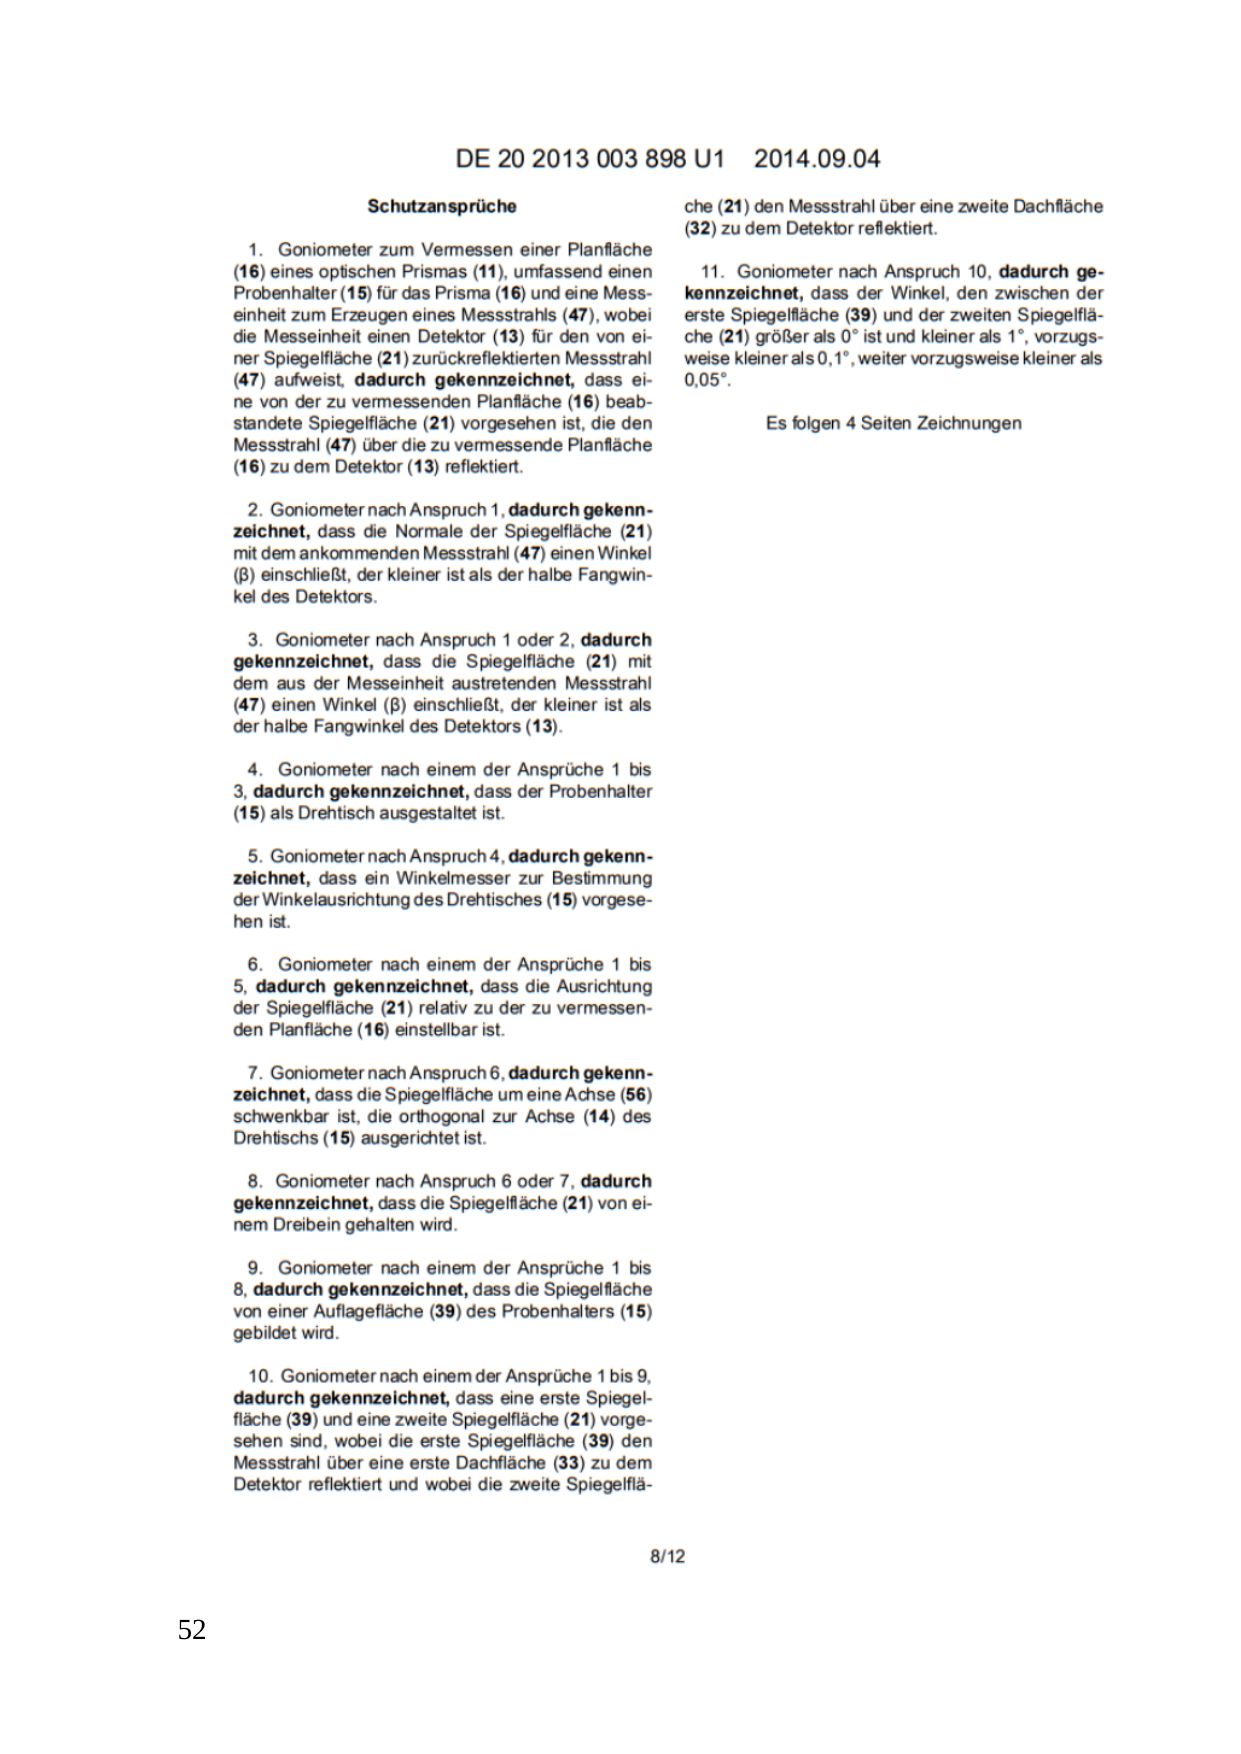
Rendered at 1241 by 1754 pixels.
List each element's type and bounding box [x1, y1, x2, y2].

picture [181, 120, 1176, 1576]
